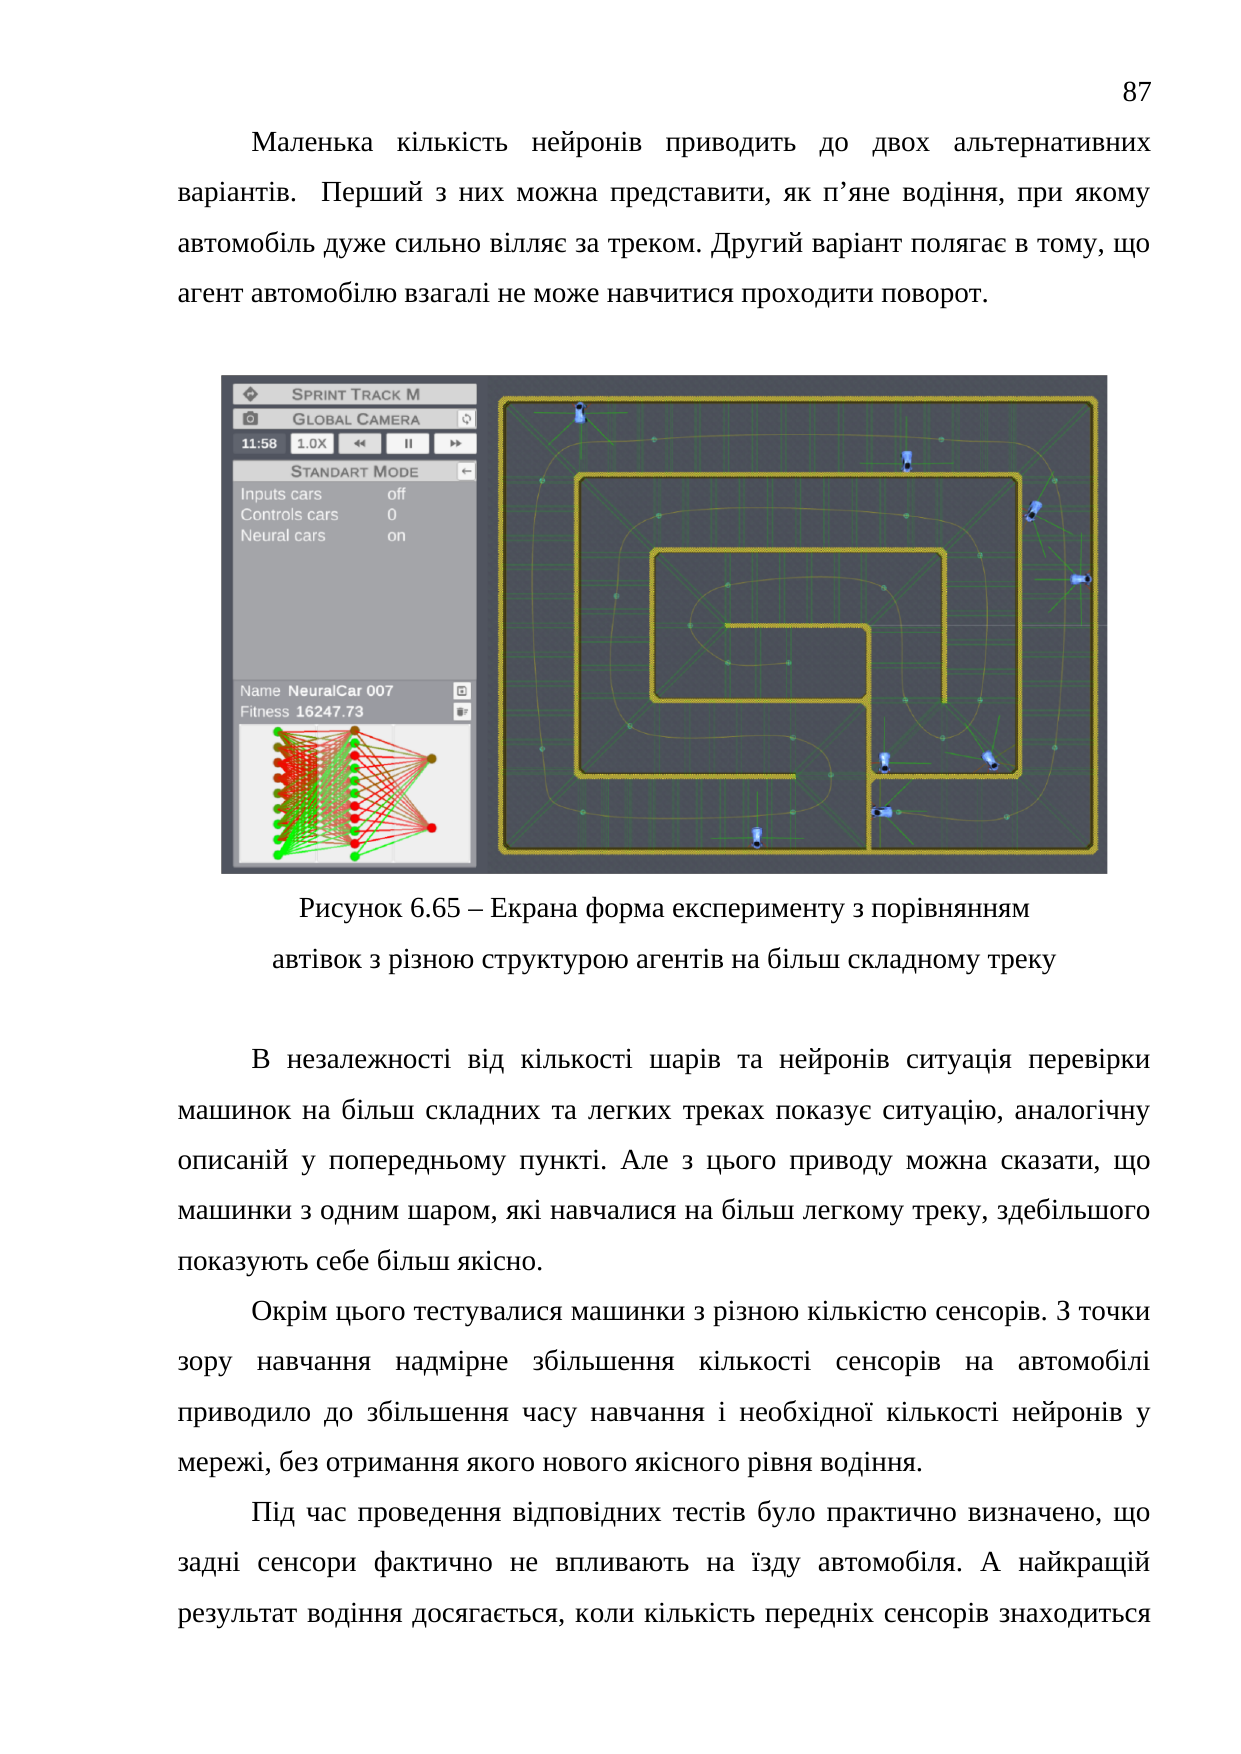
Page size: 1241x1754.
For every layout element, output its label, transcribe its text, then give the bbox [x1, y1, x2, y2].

text Маленька кількість нейронів приводить до двох альтернативних варіантів. Перший з них можна представити, як п’яне водіння, при якому автомобіль дуже сильно вілляє за треком. Другий варіант полягає в тому, що агент автомобілю взагалі не може навчитися проходити поворот. [177, 124, 1152, 308]
picture [221, 375, 1108, 874]
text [177, 1494, 1152, 1628]
text В незалежності від кількості шарів та нейронів ситуація перевірки машинок на більш складних та легких треках показує ситуацію, аналогічну описаній у попередньому пункті. Але з цього приводу можна сказати, що машинки з одним шаром, які навчалися на більш легкому треку, здебільшого показують себе більш якісно. [177, 1041, 1152, 1276]
text Окрім цього тестувалися машинки з різною кількістю сенсорів. З точки зору навчання надмірне збільшення кількості сенсорів на автомобілі приводило до збільшення часу навчання і необхідної кількості нейронів у мережі, без отримання якого нового якісного рівня водіння. [177, 1293, 1152, 1477]
